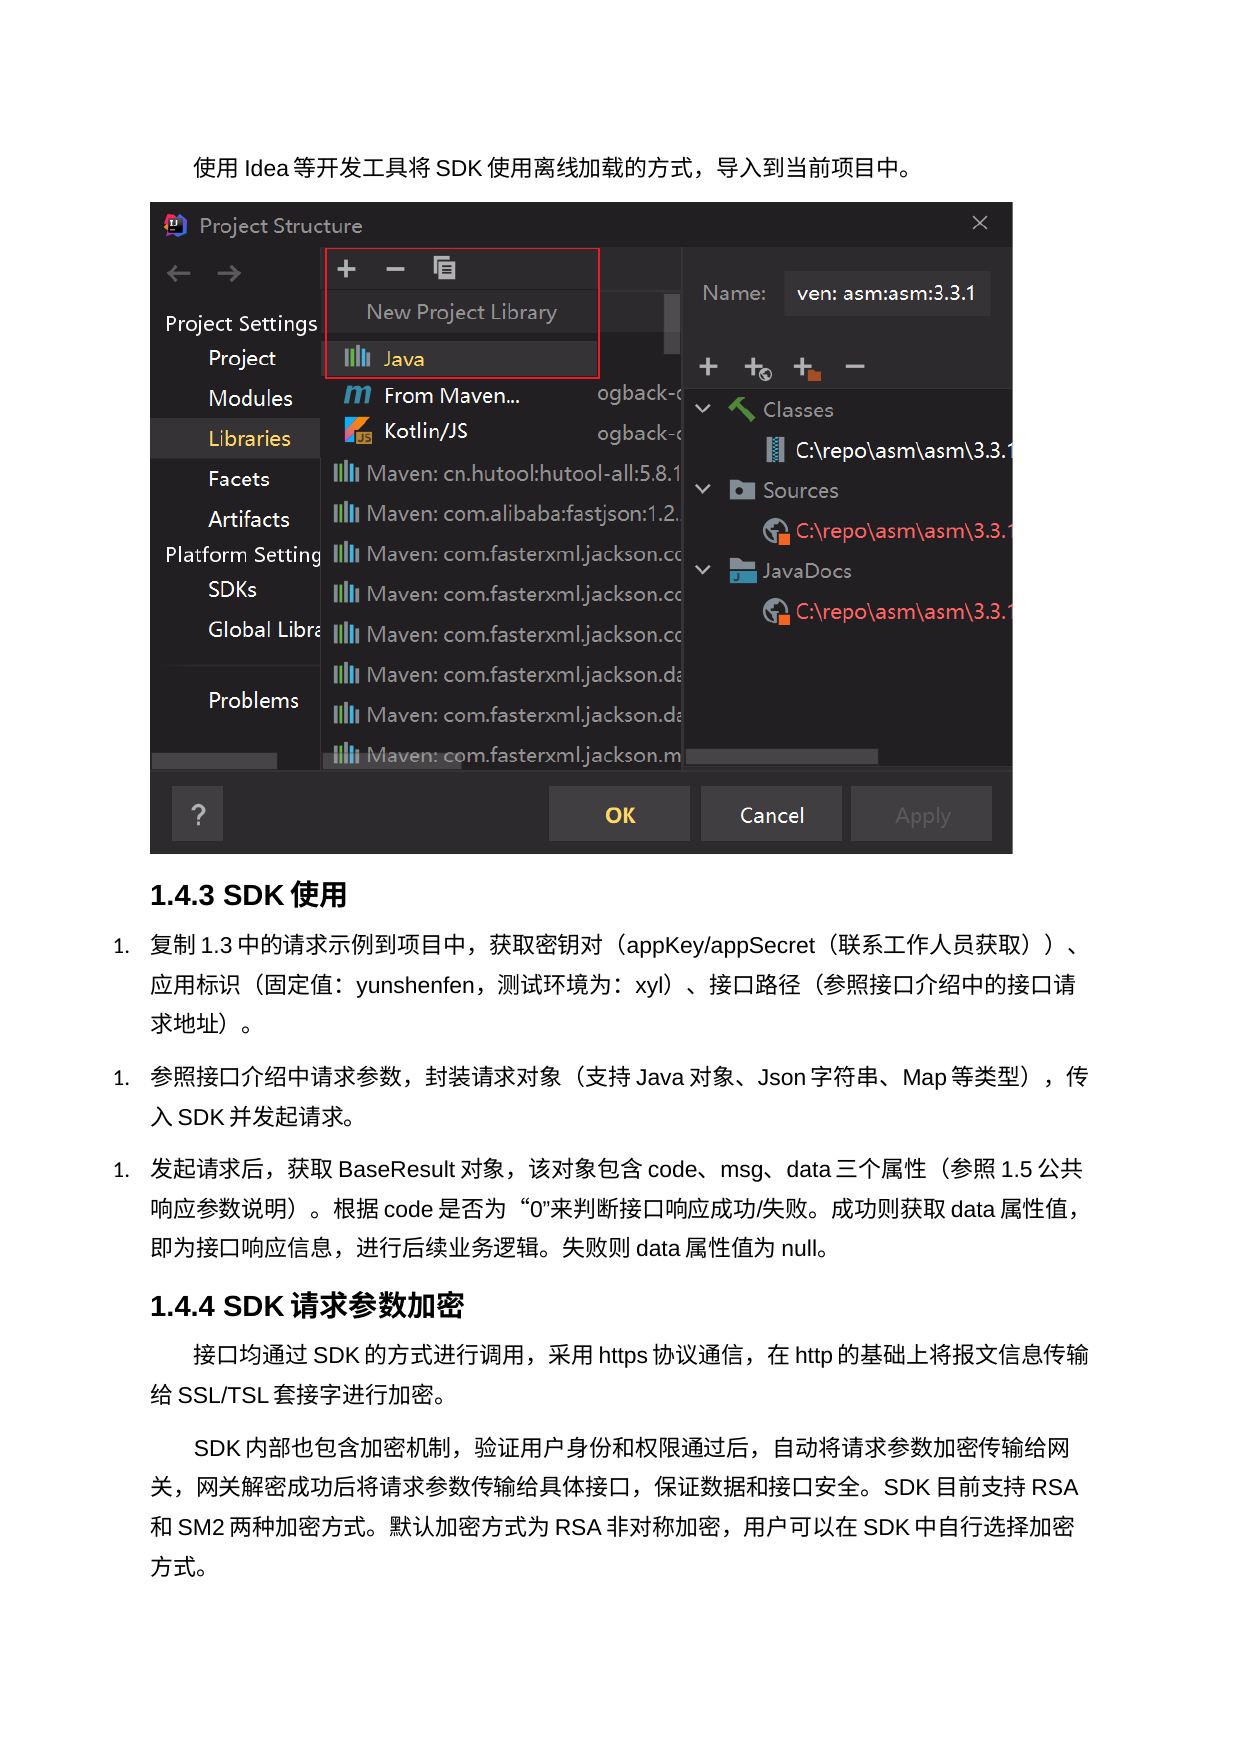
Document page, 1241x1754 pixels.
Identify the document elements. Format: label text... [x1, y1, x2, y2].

list 发起请求后，获取BaseResult对象，该对象包含code、msg、data三个属性（参照1.5公共响应参数说明）。根据code是否为“0”来判断接口响应成功/失败。成功则获取data属性值，即为接口响应信息，进行后续业务逻辑。失败则data属性值为null。 [112, 1151, 1090, 1263]
list 参照接口介绍中请求参数，封装请求对象（支持Java对象、Json字符串、Map等类型），传入SDK并发起请求。 [112, 1058, 1090, 1132]
text 接口均通过SDK的方式进行调用，采用https协议通信，在http的基础上将报文信息传输给SSL/TSL套接字进行加密。 [150, 1337, 1090, 1410]
list 复制1.3中的请求示例到项目中，获取密钥对（appKey/appSecret（联系工作人员获取））、应用标识（固定值：yunshenfen，测试环境为：xyl）、接口路径（参照接口介绍中的接口请求地址）。 [112, 927, 1090, 1039]
text 使用Idea等开发工具将SDK使用离线加载的方式，导入到当前项目中。 [150, 150, 1090, 183]
picture [150, 202, 1013, 854]
text SDK内部也包含加密机制，验证用户身份和权限通过后，自动将请求参数加密传输给网关，网关解密成功后将请求参数传输给具体接口，保证数据和接口安全。SDK目前支持RSA和SM2两种加密方式。默认加密方式为RSA非对称加密，用户可以在SDK中自行选择加密方式。 [150, 1429, 1090, 1582]
